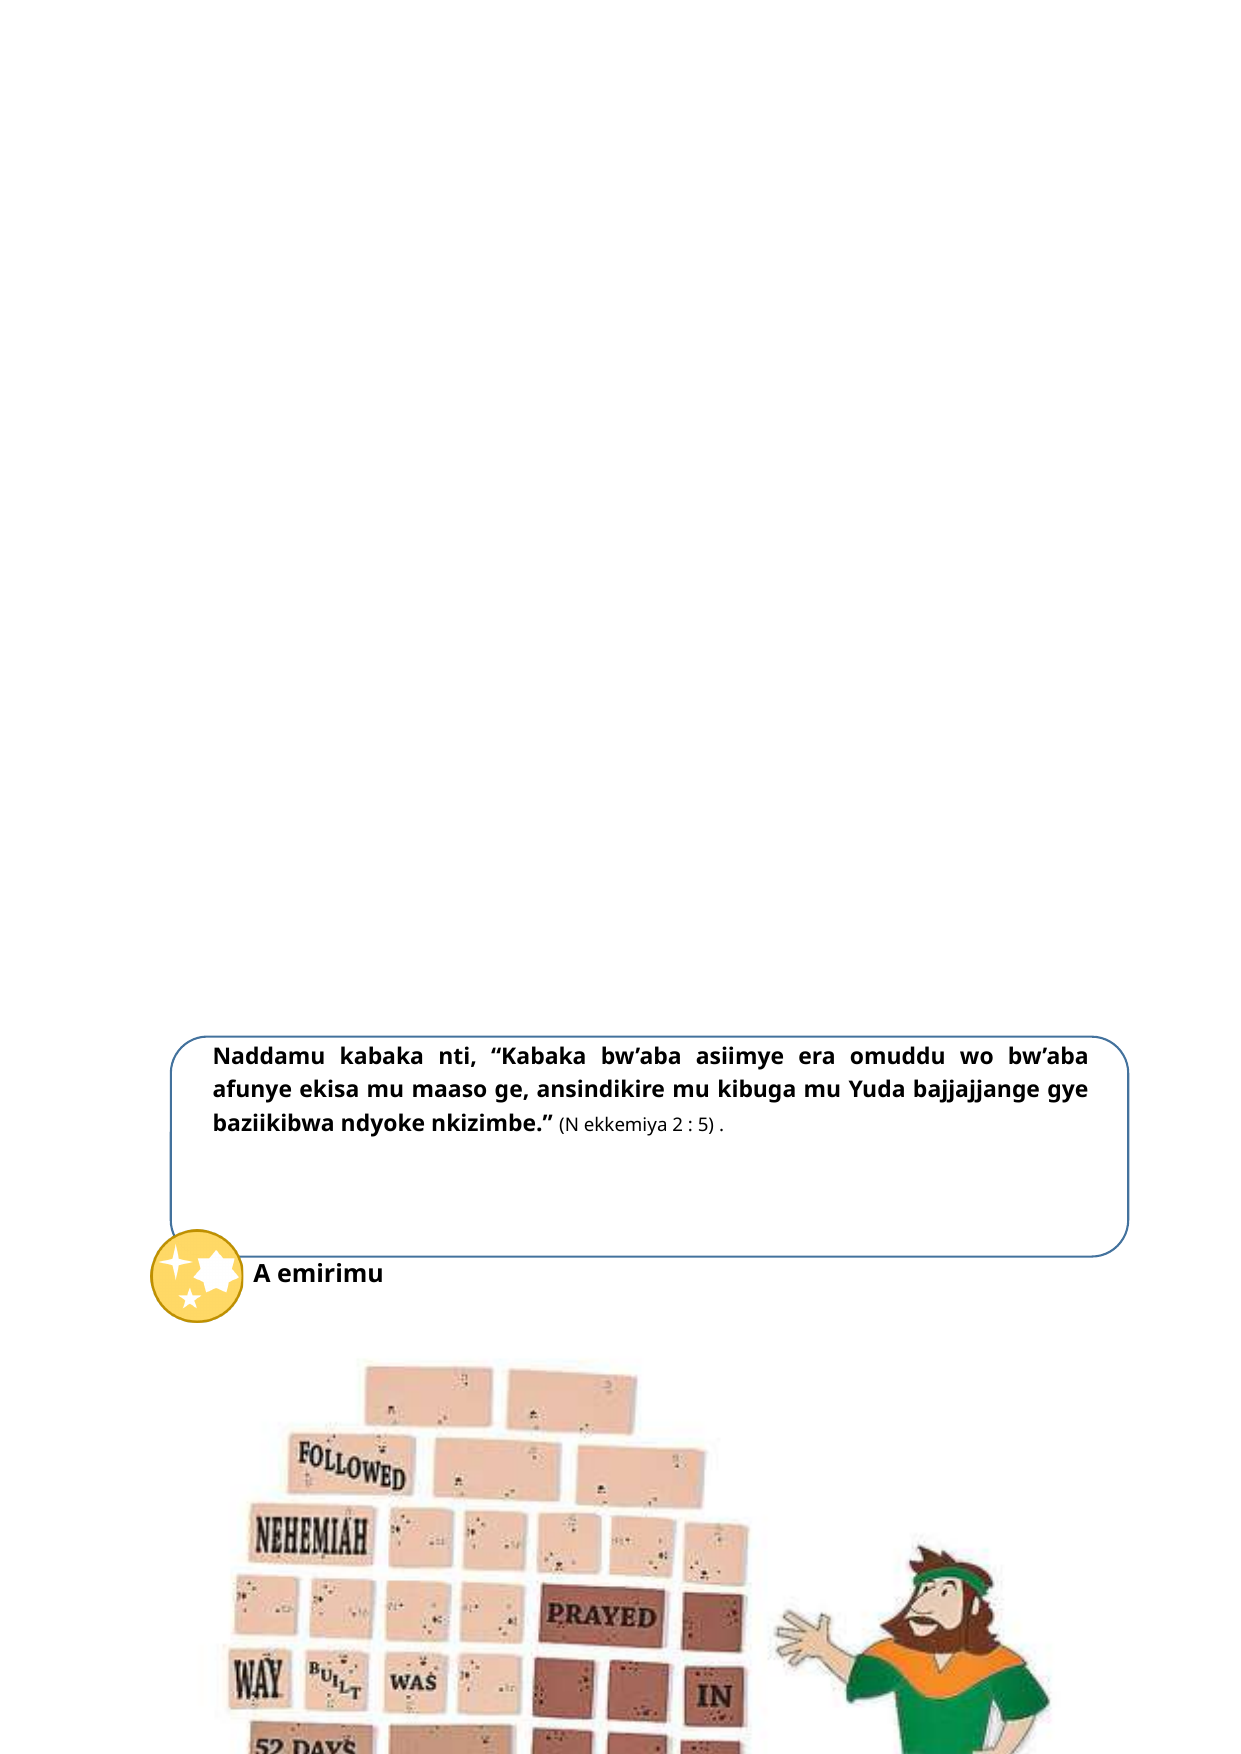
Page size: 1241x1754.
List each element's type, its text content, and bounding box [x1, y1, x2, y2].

text Naddamu kabaka nti, “Kabaka bw’aba asiimye era omuddu wo bw’aba afunye ekisa mu maaso ge, ansindikire mu kibuga mu Yuda bajjajjange gye baziikibwa ndyoke nkizimbe.” (N ekkemiya 2 : 5) . [212, 1040, 1090, 1138]
picture [155, 1347, 1091, 1754]
text A emirimu [244, 1258, 1090, 1289]
picture [150, 1229, 244, 1323]
